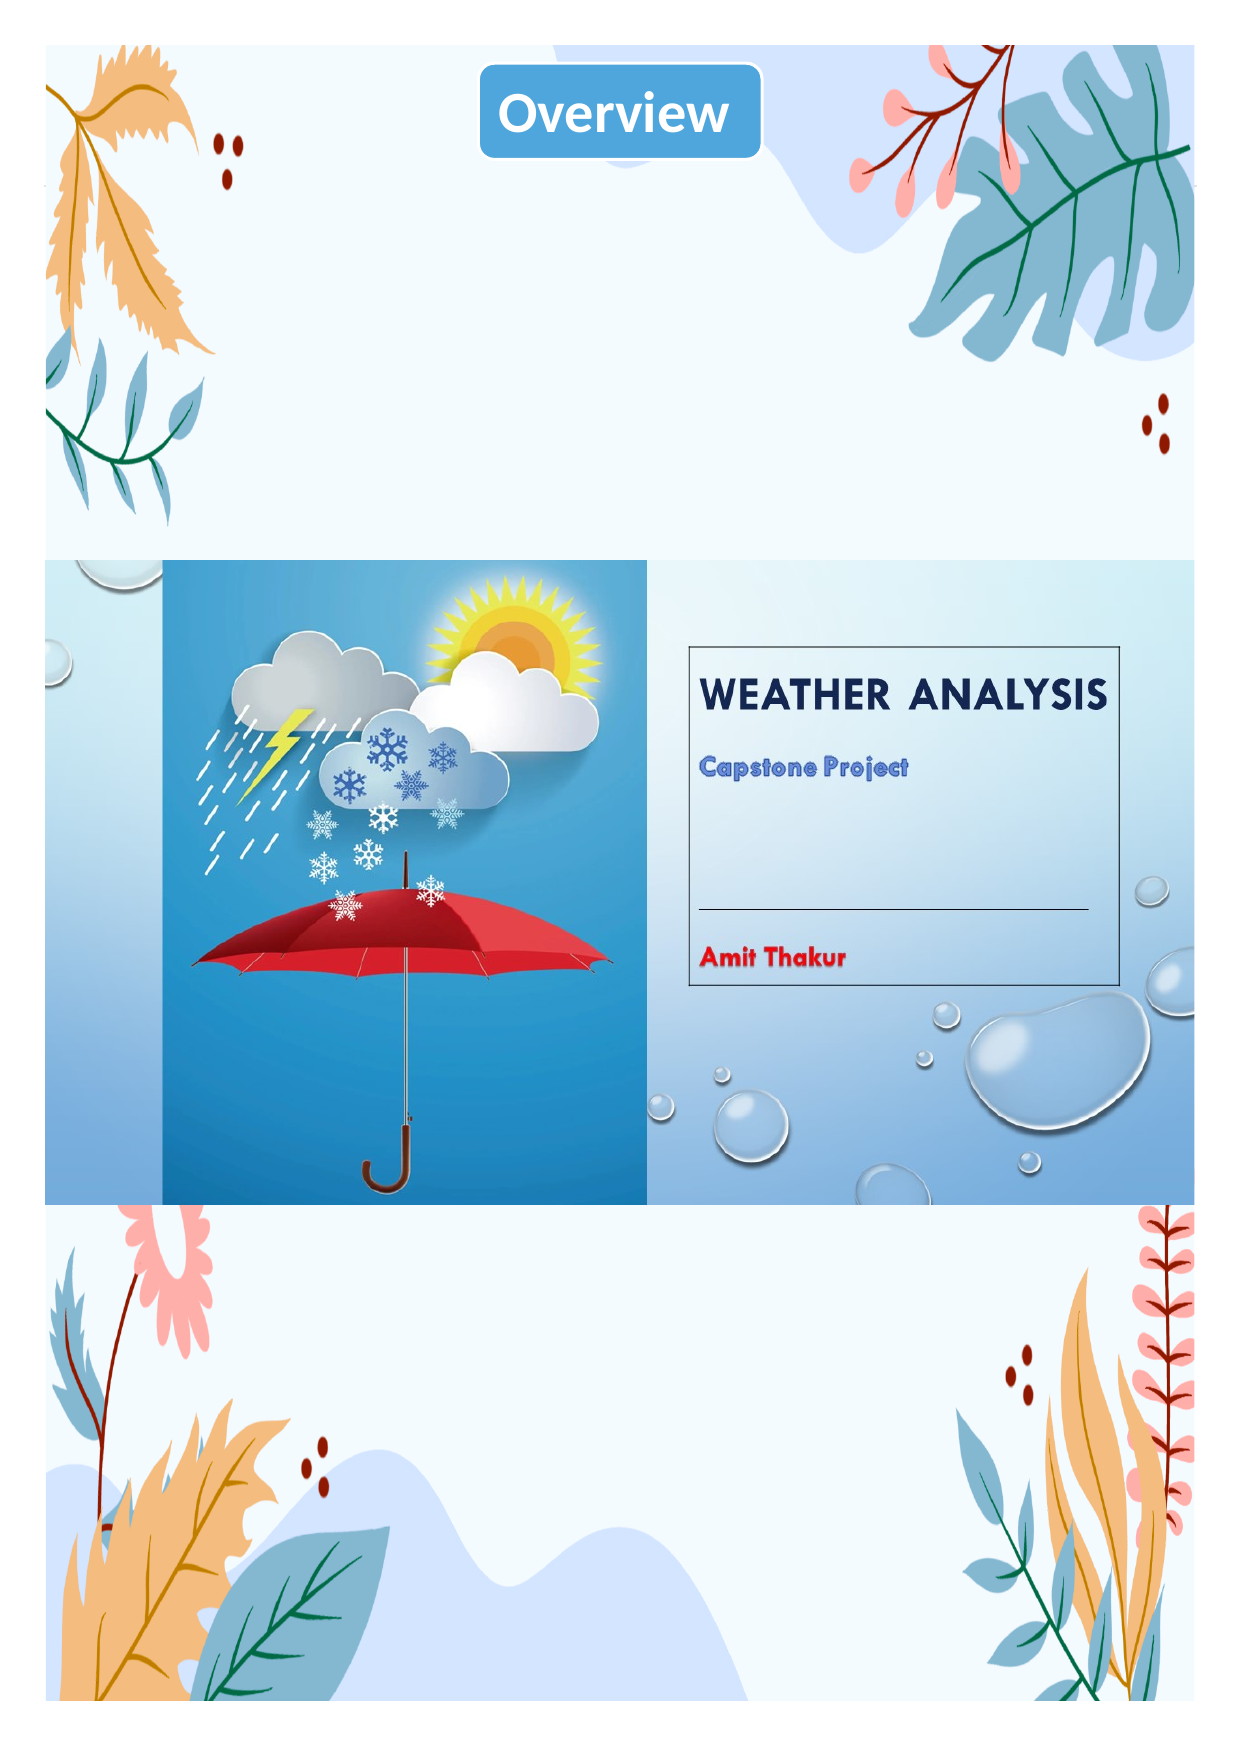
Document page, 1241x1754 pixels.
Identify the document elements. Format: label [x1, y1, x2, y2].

picture [44, 45, 1194, 1697]
